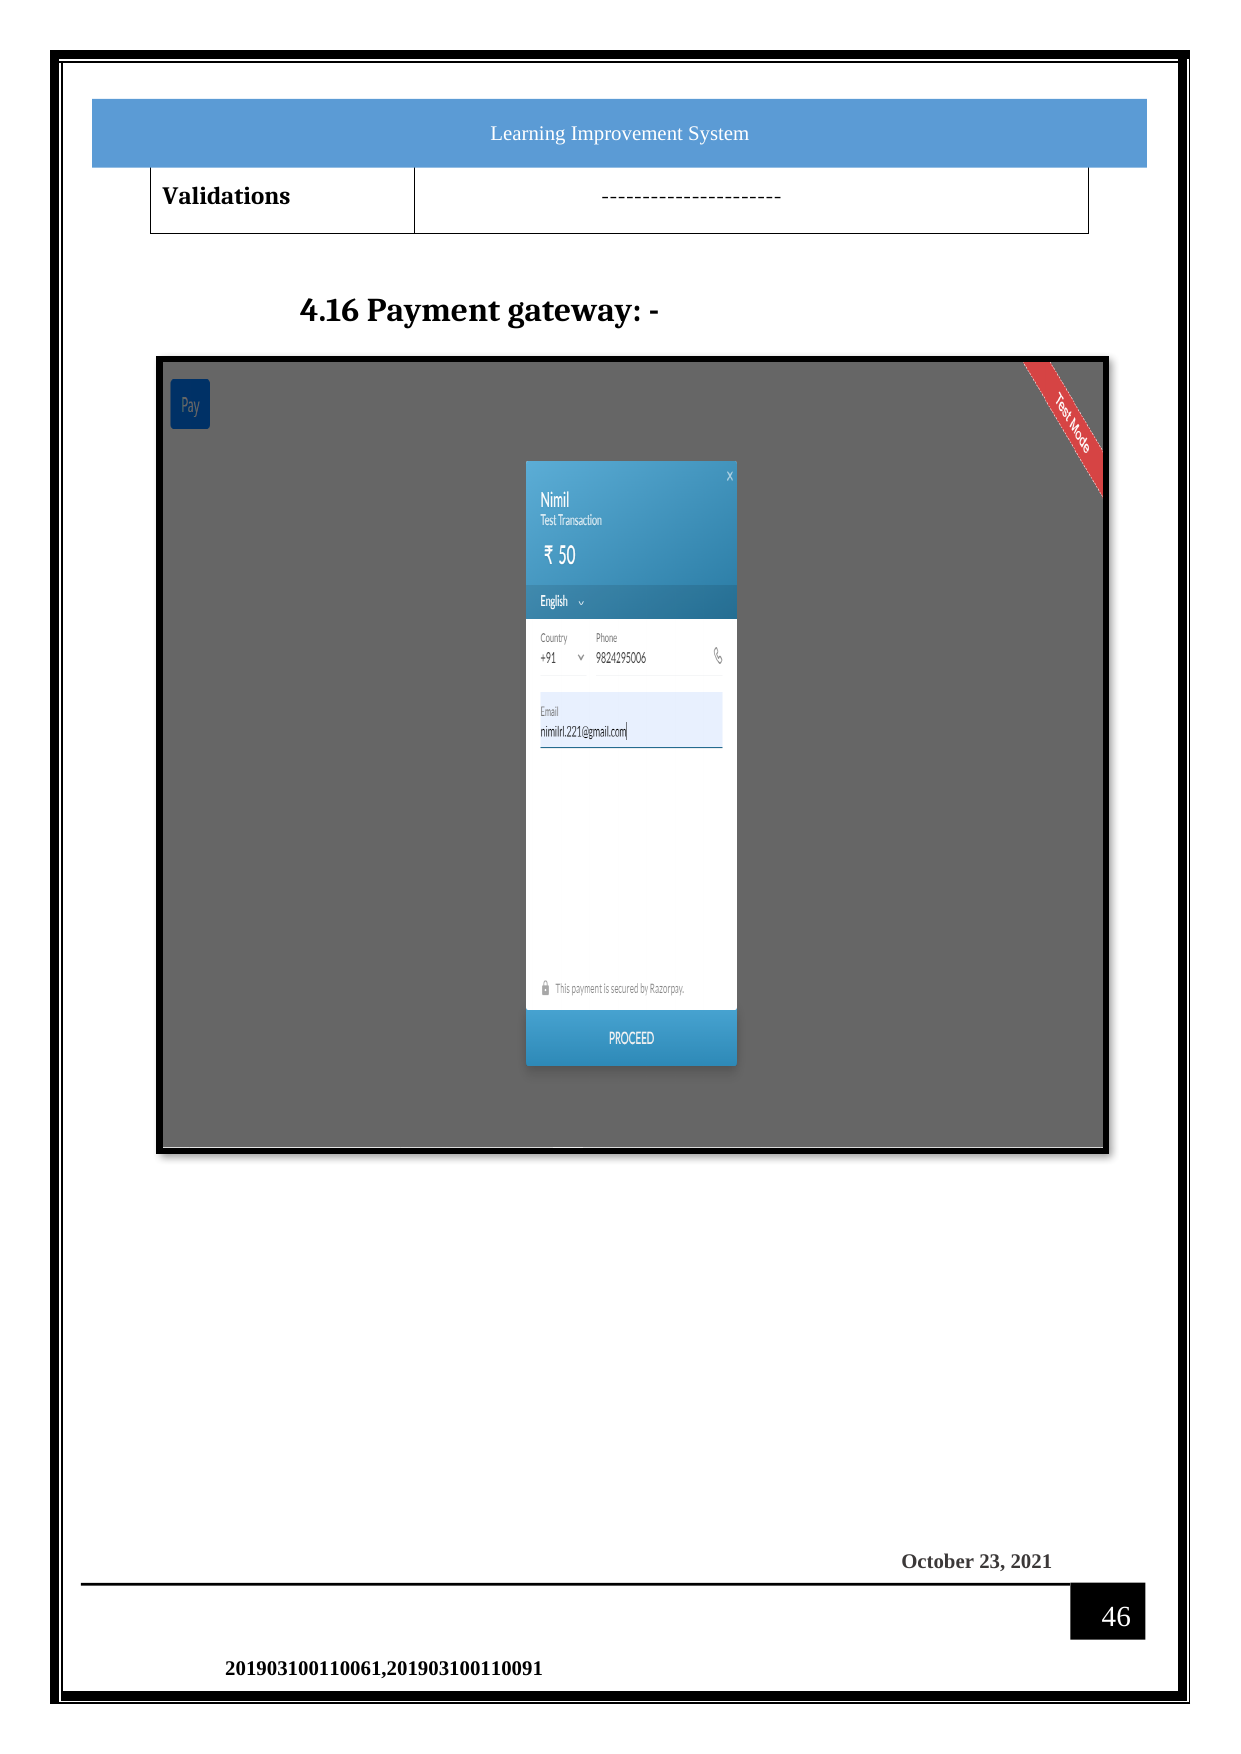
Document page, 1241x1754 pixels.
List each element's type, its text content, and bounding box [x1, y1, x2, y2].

text 4.16 Payment gateway: - [300, 292, 1090, 330]
table_cell Validations [151, 168, 414, 233]
table_cell ---------------------- [415, 168, 1088, 233]
picture [163, 362, 1103, 1148]
